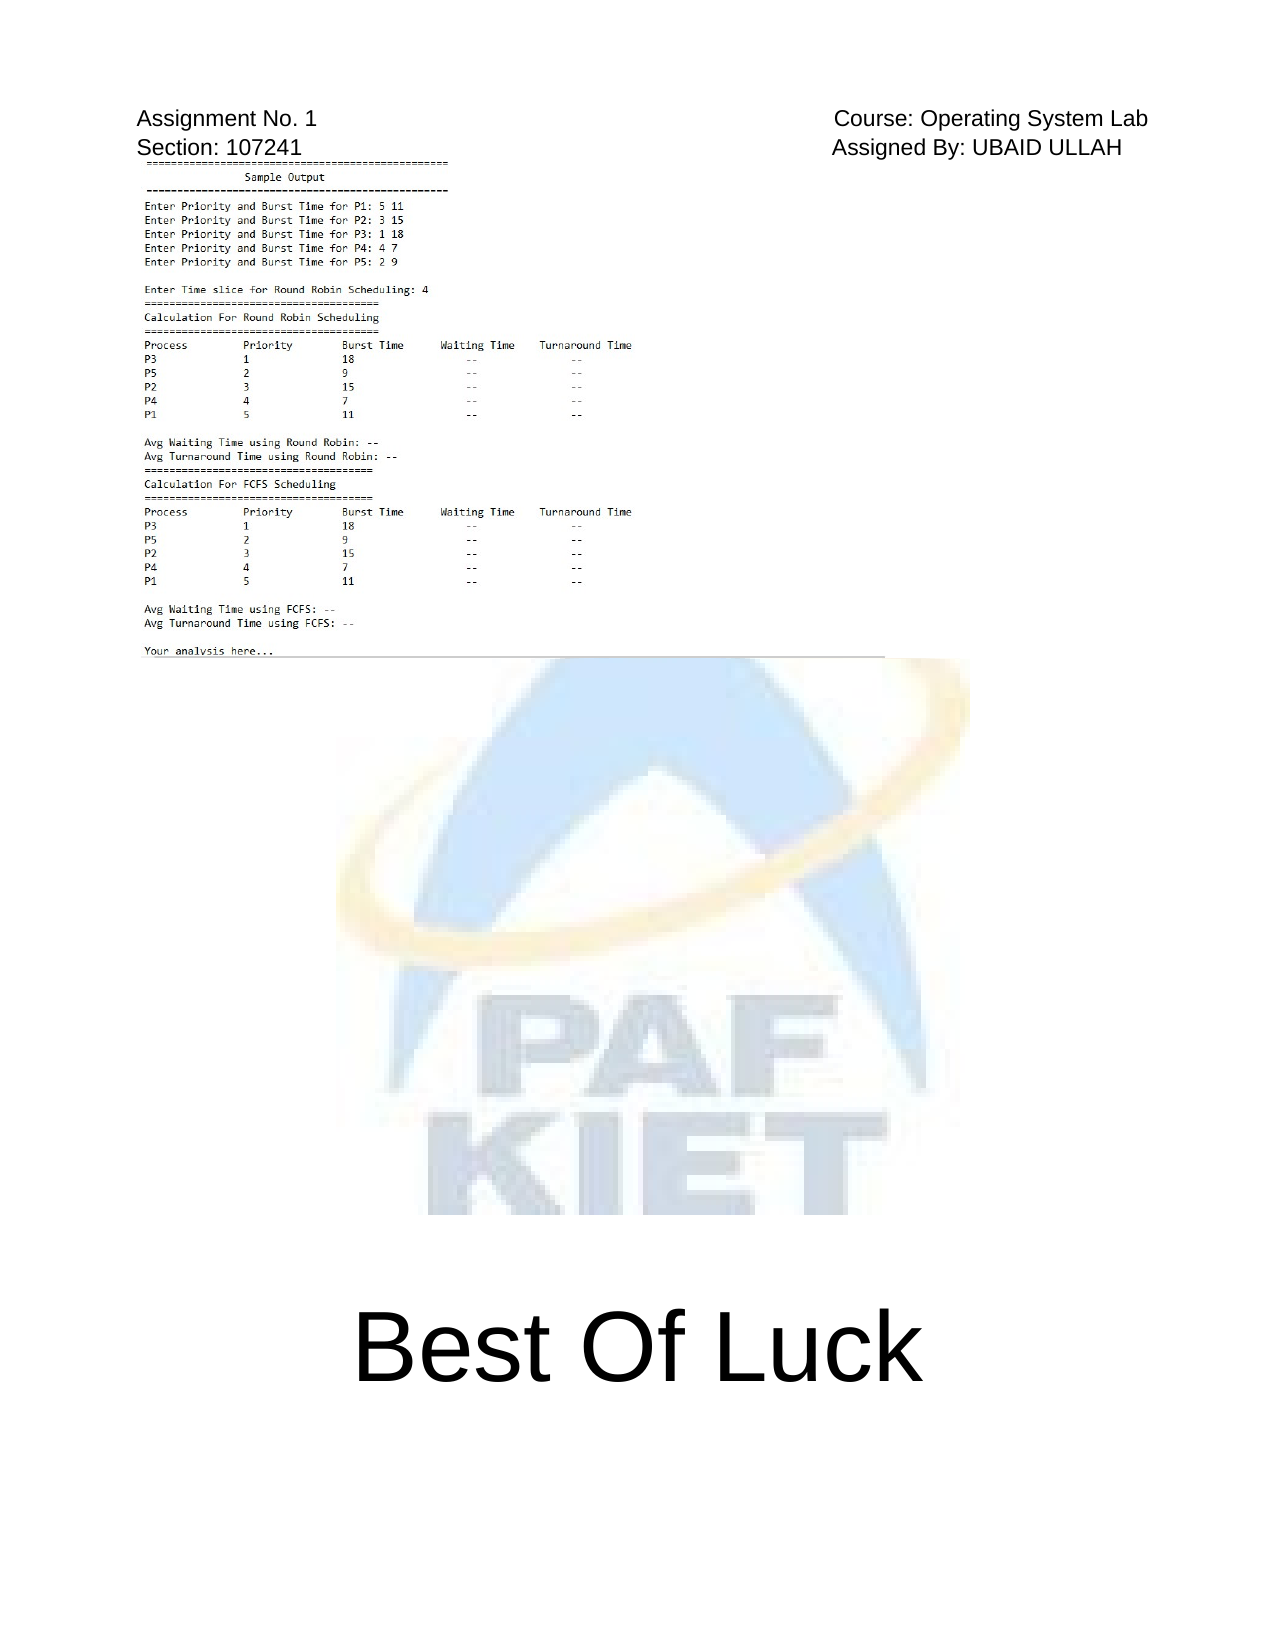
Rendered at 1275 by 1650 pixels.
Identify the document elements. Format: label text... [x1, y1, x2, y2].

picture [141, 161, 1190, 1215]
text Best Of Luck [136, 1288, 924, 1403]
